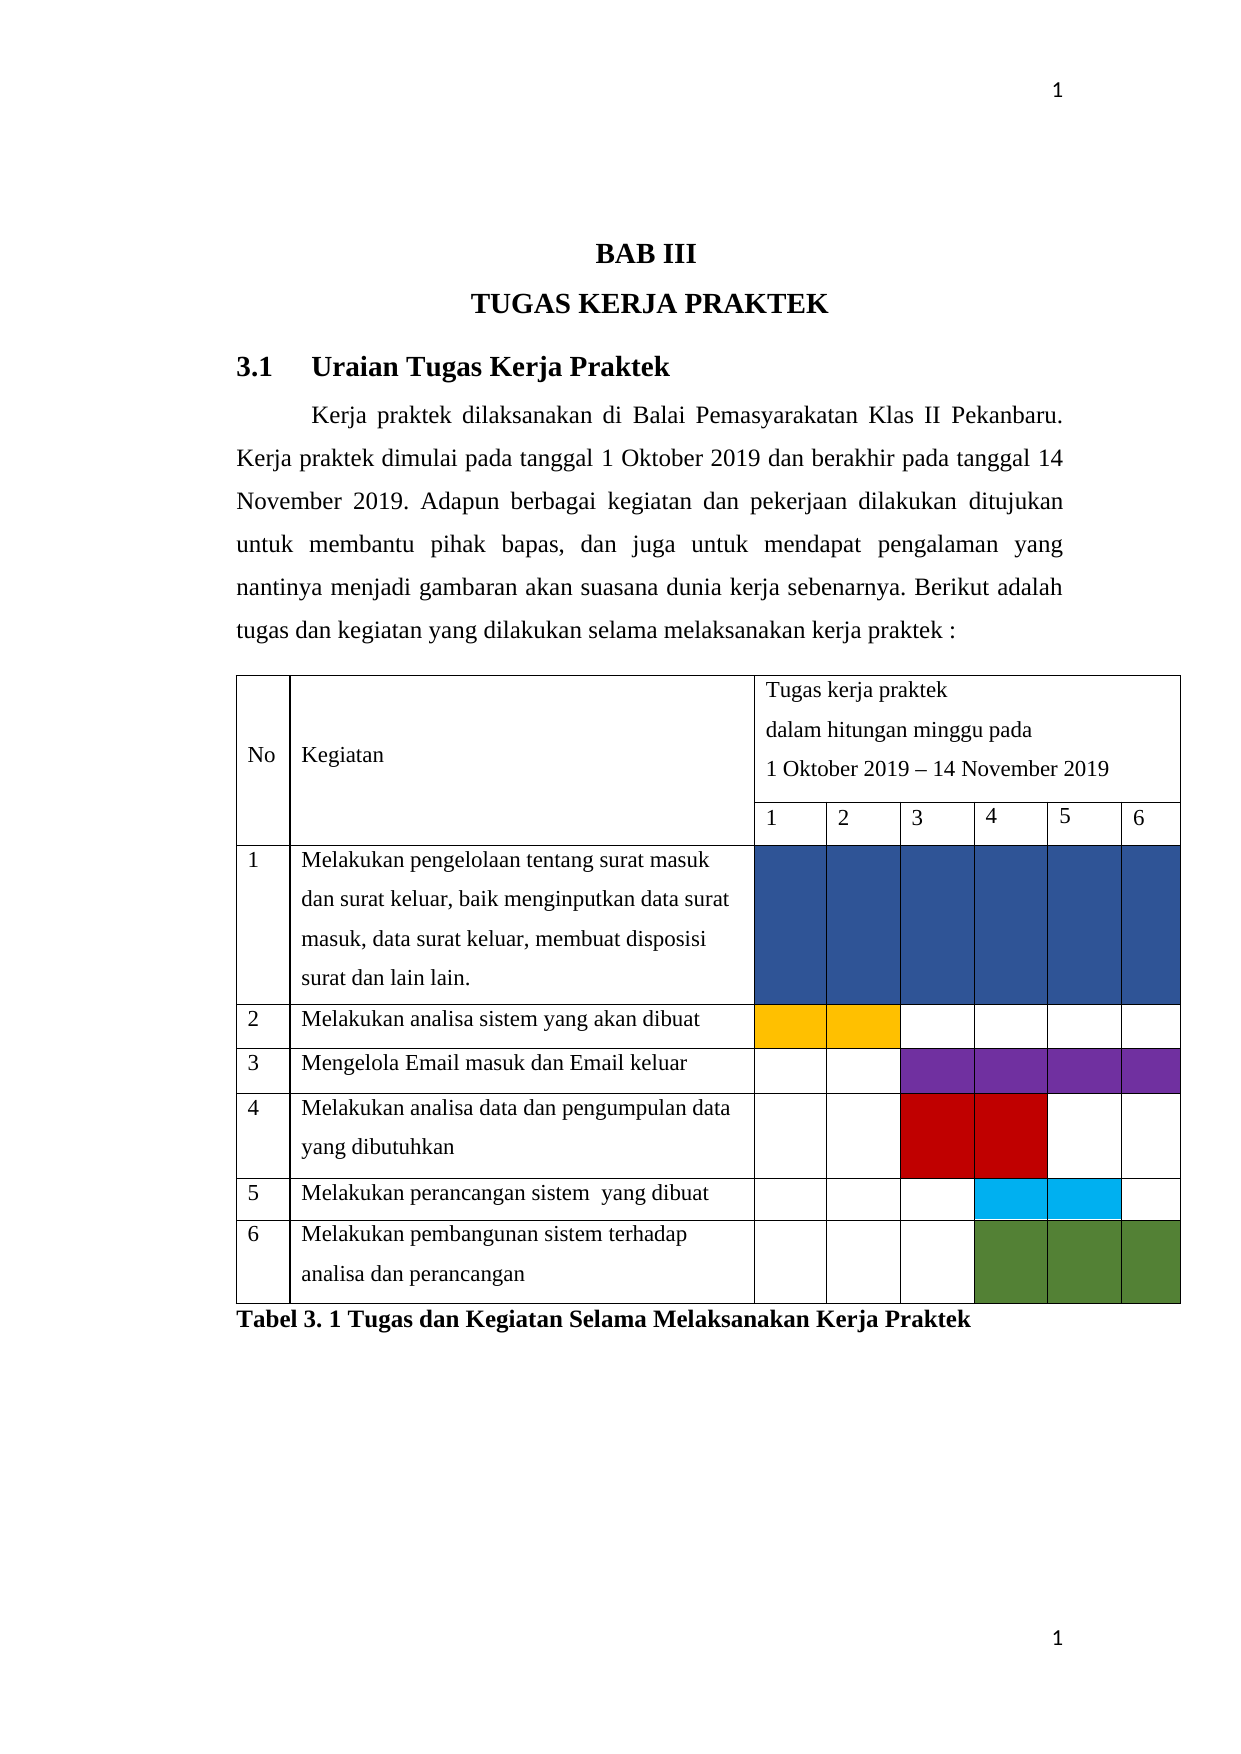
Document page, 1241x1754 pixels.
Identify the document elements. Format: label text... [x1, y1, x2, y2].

table_cell [901, 1179, 974, 1219]
table_cell 2 [237, 1005, 289, 1048]
table_cell [755, 1049, 826, 1093]
table_cell [1048, 1005, 1121, 1048]
table_cell Melakukan analisa data dan pengumpulan data yang dibutuhkan [291, 1094, 754, 1178]
table_cell [755, 1179, 826, 1219]
table_cell 6 [237, 1221, 289, 1303]
table_cell [1122, 1049, 1180, 1093]
table_cell [1122, 846, 1180, 1004]
table_cell [901, 1005, 974, 1048]
table_cell Melakukan pengelolaan tentang surat masuk dan surat keluar, baik menginputkan data surat masuk, data surat keluar, membuat disposisi surat dan lain lain. [291, 846, 754, 1004]
table_cell Melakukan pembangunan sistem terhadap analisa dan perancangan [291, 1221, 754, 1303]
table_cell [1048, 1094, 1121, 1178]
table_cell 4 [975, 803, 1047, 845]
table_cell [975, 1179, 1047, 1219]
table_cell [975, 1221, 1047, 1303]
table_header No [237, 676, 289, 845]
table_cell 6 [1122, 803, 1180, 845]
table_cell [755, 1005, 826, 1048]
table_cell Melakukan perancangan sistem yang dibuat [291, 1179, 754, 1219]
table_header Tugas kerja praktek dalam hitungan minggu pada 1 Oktober 2019 – 14 November 2019 [755, 676, 1180, 802]
table_cell [1048, 1049, 1121, 1093]
table_cell [755, 1094, 826, 1178]
text Kerja praktek dilaksanakan di Balai Pemasyarakatan Klas II Pekanbaru. Kerja praktek dimulai pada tanggal 1 Oktober 2019 dan berakhir pada tanggal 14 November 2019. Adapun berbagai kegiatan dan pekerjaan dilakukan ditujukan untuk membantu pihak bapas, dan juga untuk mendapat pengalaman yang nantinya menjadi gambaran akan suasana dunia kerja sebenarnya. Berikut adalah tugas dan kegiatan yang dilakukan selama melaksanakan kerja praktek : [236, 400, 1063, 644]
table_cell 5 [237, 1179, 289, 1219]
table_cell [755, 846, 826, 1004]
table_cell [827, 1049, 900, 1093]
table_cell [901, 1049, 974, 1093]
table_cell [827, 1221, 900, 1303]
table_cell 4 [237, 1094, 289, 1178]
table_cell [755, 1221, 826, 1303]
table_cell 2 [827, 803, 900, 845]
table_header Kegiatan [291, 676, 754, 845]
table_cell [901, 1094, 974, 1178]
table_cell 1 [755, 803, 826, 845]
table_cell [1048, 1221, 1121, 1303]
table_cell Mengelola Email masuk dan Email keluar [291, 1049, 754, 1093]
table_cell [827, 1094, 900, 1178]
table_cell [1122, 1221, 1180, 1303]
table_cell [901, 846, 974, 1004]
table_cell [901, 1221, 974, 1303]
table_cell 3 [237, 1049, 289, 1093]
table_cell [827, 1179, 900, 1219]
table_cell [827, 846, 900, 1004]
table_cell [1122, 1094, 1180, 1178]
table_cell 1 [237, 846, 289, 1004]
table_cell [827, 1005, 900, 1048]
table_cell [1048, 846, 1121, 1004]
text Tabel 3. 1 Tugas dan Kegiatan Selama Melaksanakan Kerja Praktek [236, 1304, 1063, 1333]
table_cell [975, 846, 1047, 1004]
table_cell Melakukan analisa sistem yang akan dibuat [291, 1005, 754, 1048]
table_cell [1048, 1179, 1121, 1219]
table_cell [1122, 1179, 1180, 1219]
subtitle TUGAS KERJA PRAKTEK [236, 236, 1063, 320]
table_cell 5 [1048, 803, 1121, 845]
table_cell [1122, 1005, 1180, 1048]
table_cell 3 [901, 803, 974, 845]
table_cell [975, 1005, 1047, 1048]
table_cell [975, 1094, 1047, 1178]
table_cell [975, 1049, 1047, 1093]
subtitle Uraian Tugas Kerja Praktek [236, 349, 1063, 383]
